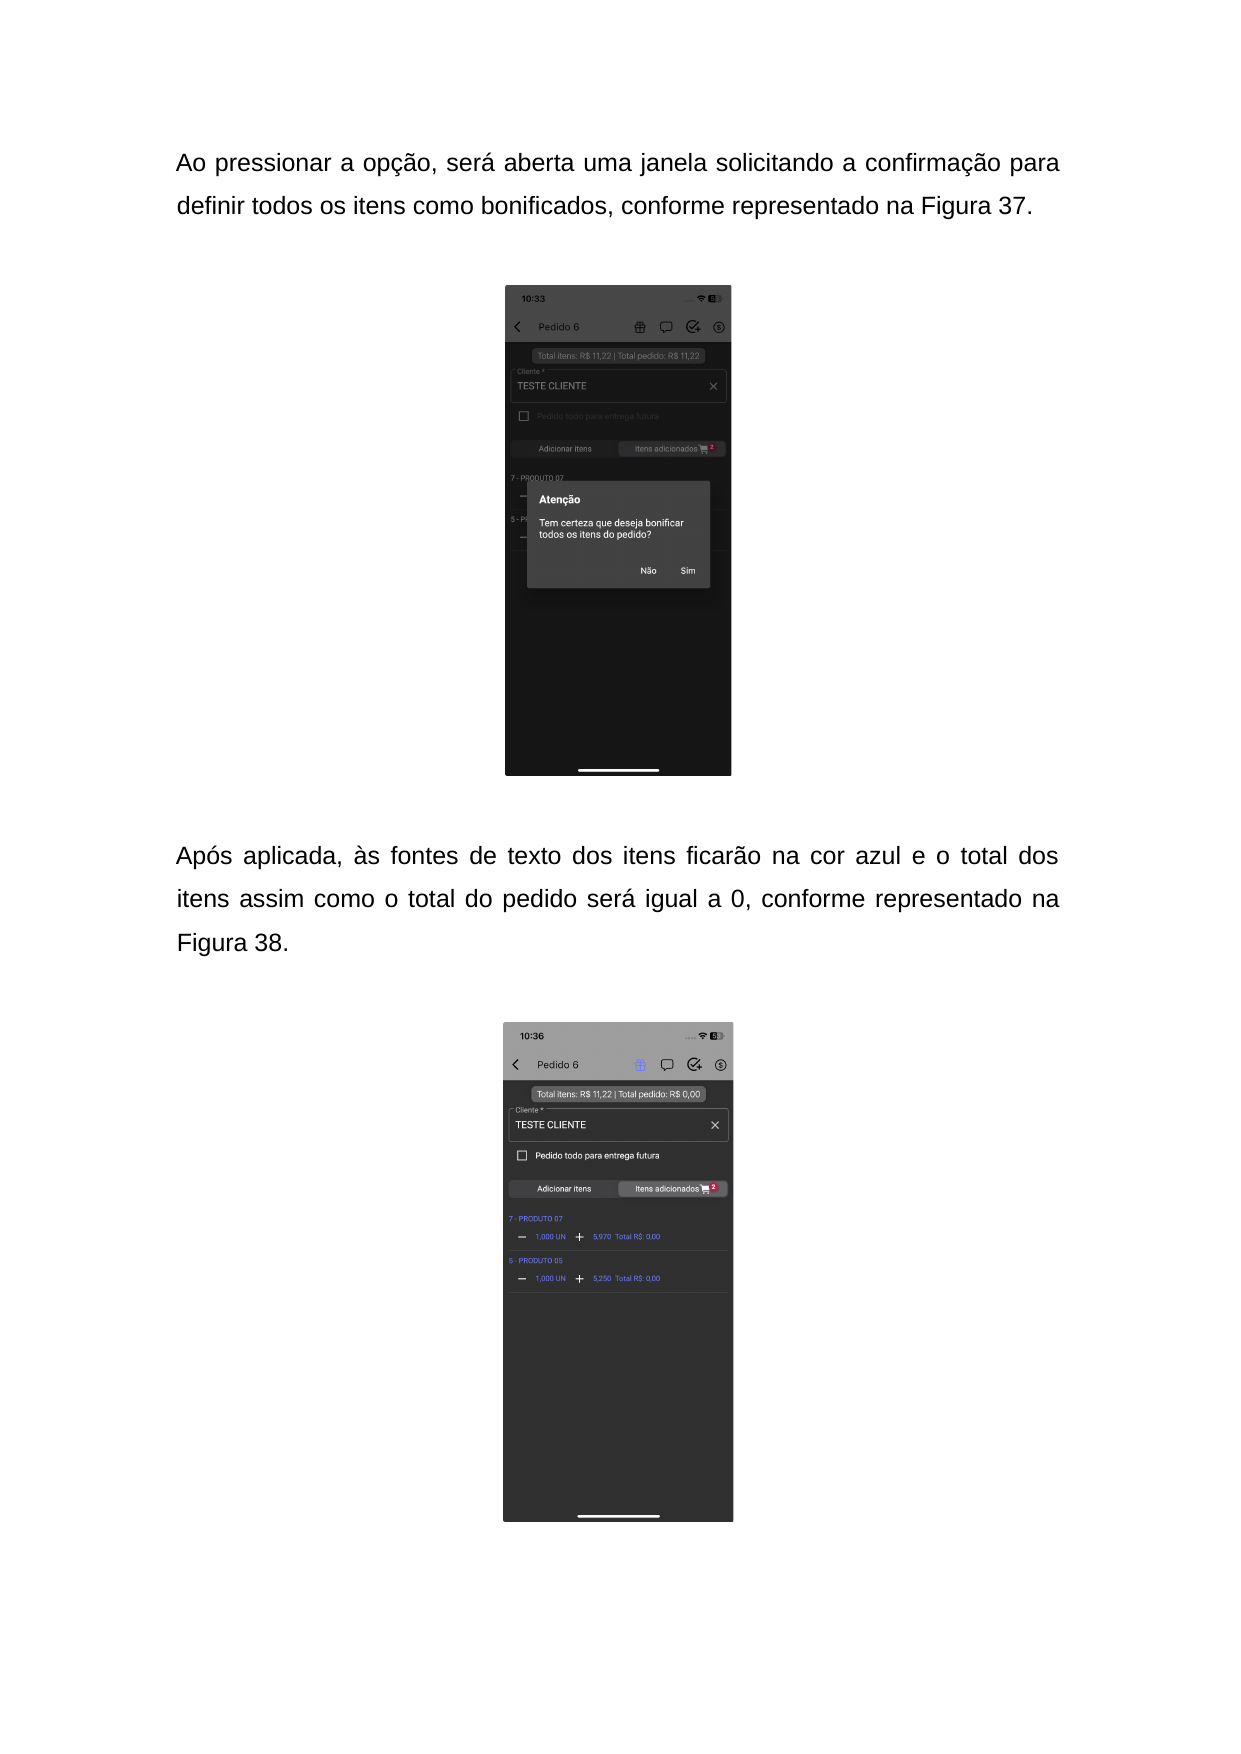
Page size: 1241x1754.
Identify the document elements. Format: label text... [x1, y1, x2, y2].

picture [505, 285, 732, 776]
text Ao pressionar a opção, será aberta uma janela solicitando a confirmação para definir todos os itens como bonificados, conforme representado na Figura 37. [176, 148, 1061, 219]
text Após aplicada, às fontes de texto dos itens ficarão na cor azul e o total dos itens assim como o total do pedido será igual a 0, conforme representado na Figura 38. [176, 841, 1061, 956]
picture [503, 1022, 734, 1522]
